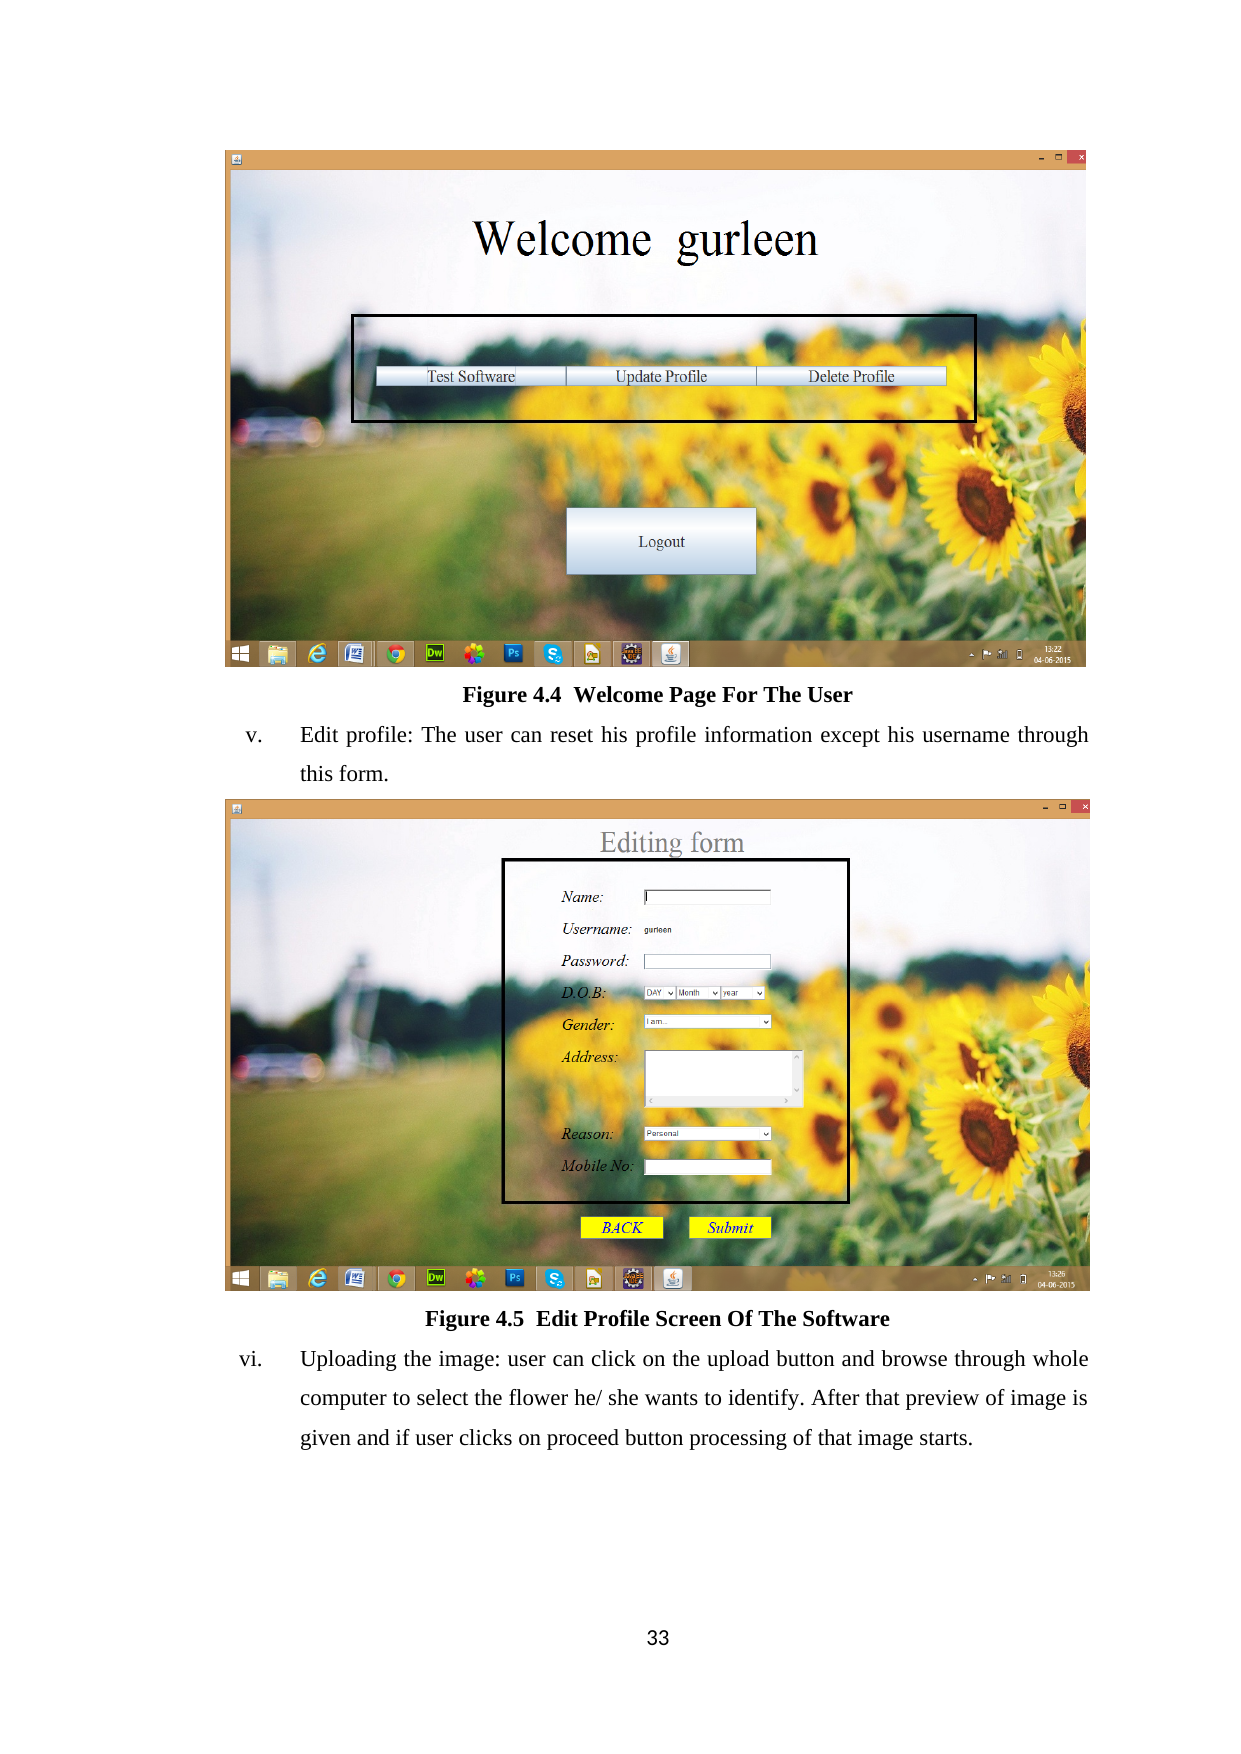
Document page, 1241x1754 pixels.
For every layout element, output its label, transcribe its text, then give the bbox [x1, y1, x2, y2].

list Uploading the image: user can click on the upload button and browse through whole computer to select the flower he/ she wants to identify. After that preview of image is given and if user clicks on proceed button processing of that image starts. [262, 1345, 1090, 1450]
text Figure 4.4 Welcome Page For The User [225, 681, 1090, 708]
text Figure 4.5 Edit Profile Screen Of The Software [225, 1305, 1090, 1332]
list Edit profile: The user can reset his profile information except his username through this form. [262, 721, 1090, 787]
